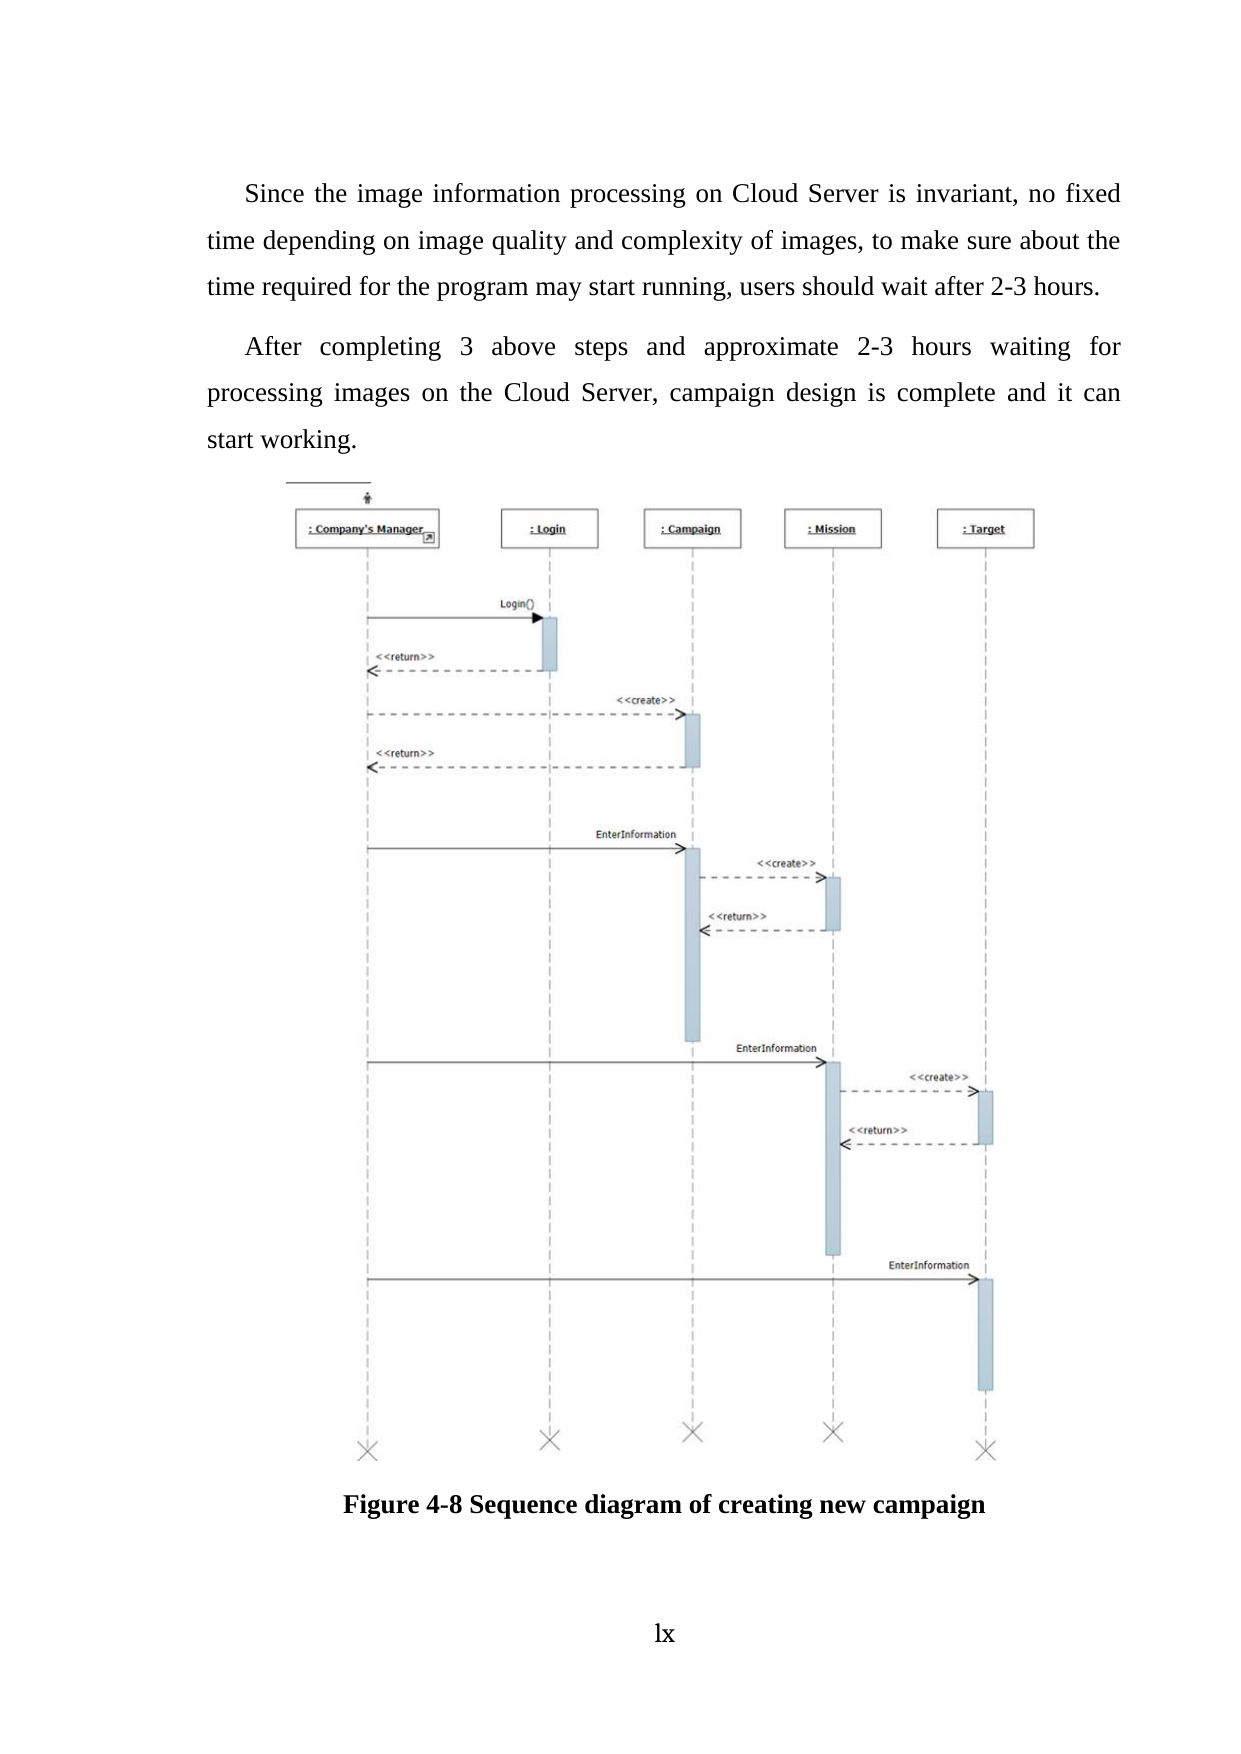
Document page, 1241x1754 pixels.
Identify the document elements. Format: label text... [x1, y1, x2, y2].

text After completing 3 above steps and approximate 2-3 hours waiting for processing images on the Cloud Server, campaign design is complete and it can start working. [207, 330, 1122, 454]
text Figure 4-8 Sequence diagram of creating new campaign [207, 1488, 1122, 1519]
picture [286, 482, 1043, 1461]
text Since the image information processing on Cloud Server is invariant, no fixed time depending on image quality and complexity of images, to make sure about the time required for the program may start running, users should wait after 2-3 hours. [207, 177, 1122, 302]
